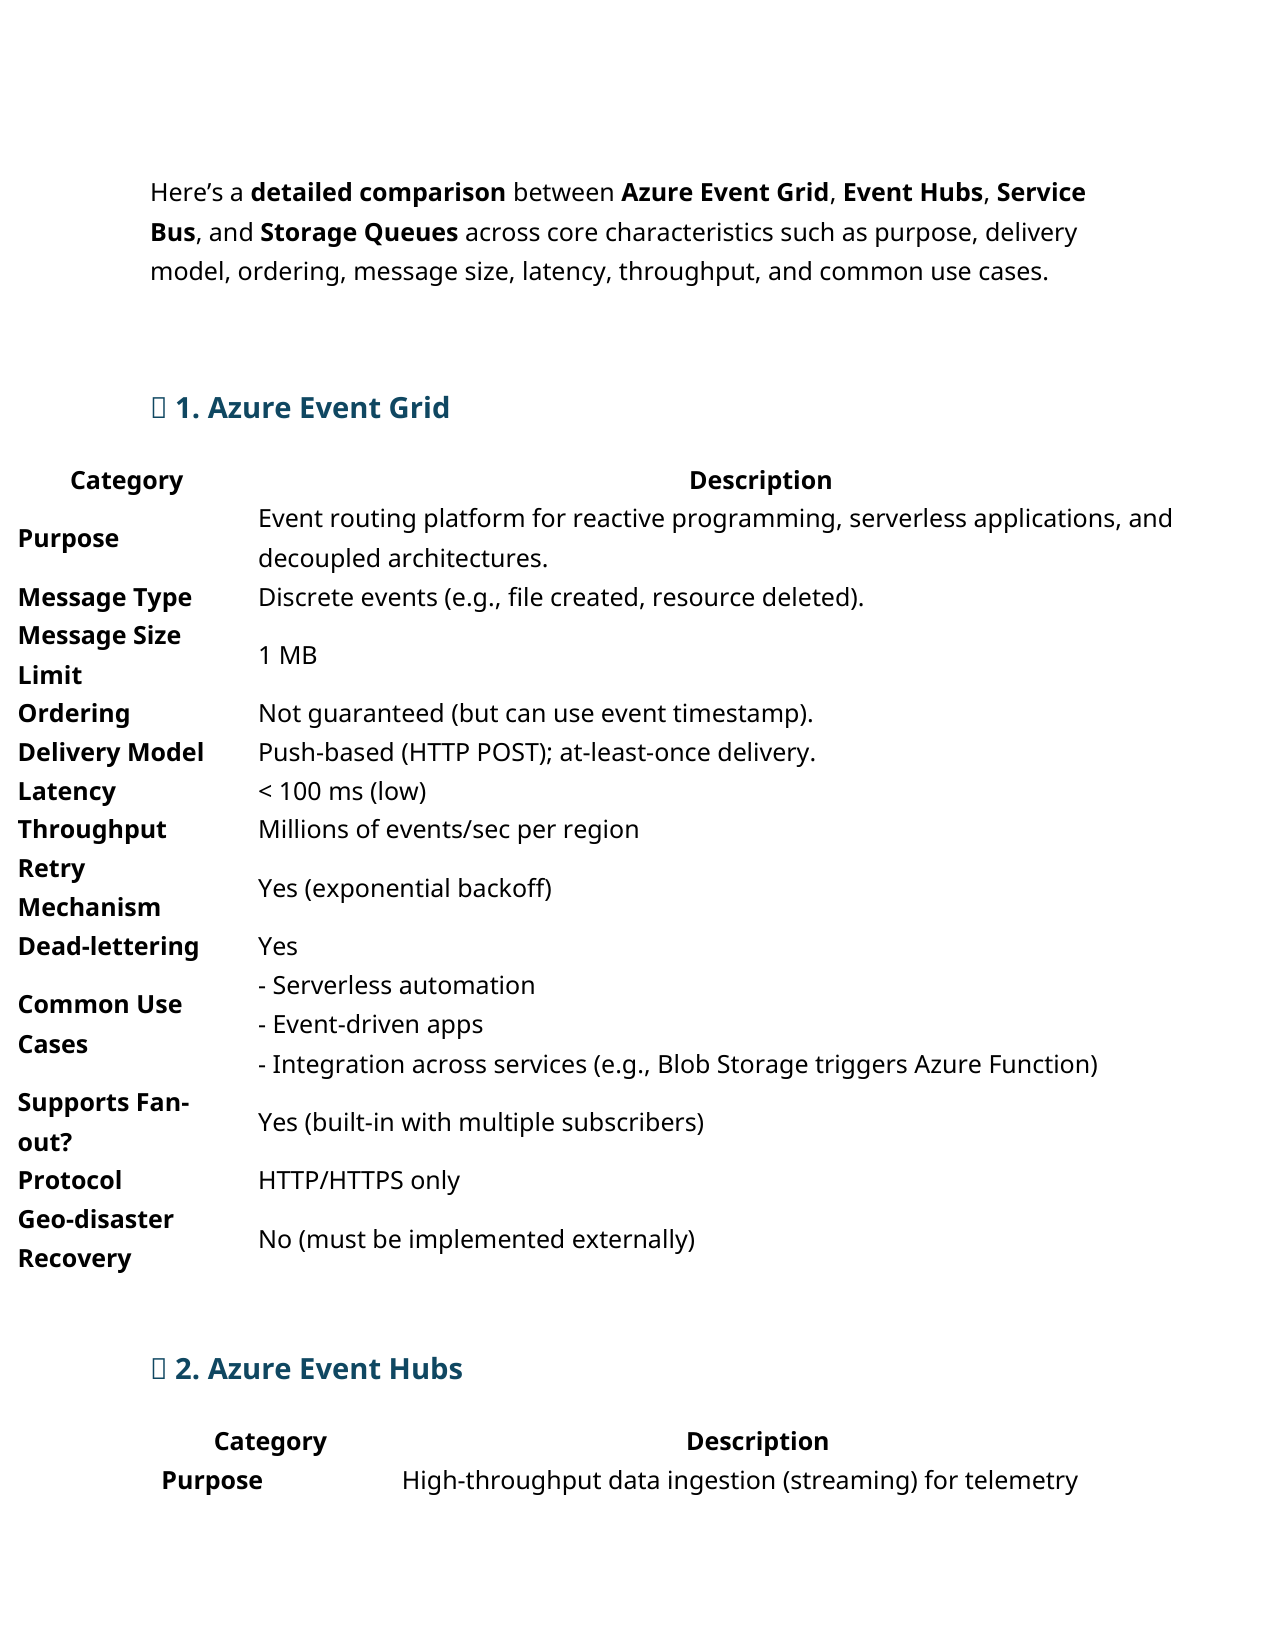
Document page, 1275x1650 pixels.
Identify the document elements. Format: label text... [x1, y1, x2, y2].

table_cell < 100 ms (low) [247, 773, 1275, 812]
subtitle 🔹 2. Azure Event Hubs [150, 1348, 1125, 1388]
table_header Description [390, 1424, 1125, 1462]
table_cell Discrete events (e.g., file created, resource deleted). [247, 579, 1275, 618]
table_header Category [6, 463, 247, 501]
table_cell - Serverless automation - Event-driven apps - Integration across services (e.g., Blob Storage triggers Azure Function) [247, 967, 1275, 1085]
table_header Category [150, 1424, 390, 1462]
table_cell No (must be implemented externally) [247, 1202, 1275, 1280]
table_cell Purpose [150, 1463, 390, 1496]
table_cell Throughput [6, 812, 247, 851]
table_cell Latency [6, 773, 247, 812]
table_cell Purpose [6, 501, 247, 579]
text Here’s a detailed comparison between Azure Event Grid, Event Hubs, Service Bus, and Storage Queues across core characteristics such as purpose, delivery model, ordering, message size, latency, throughput, and common use cases. [150, 175, 1125, 288]
table_cell Delivery Model [6, 735, 247, 773]
table_cell Yes [247, 929, 1275, 967]
table_cell Event routing platform for reactive programming, serverless applications, and decoupled architectures. [247, 501, 1275, 579]
table_cell Retry Mechanism [6, 851, 247, 929]
table_cell Yes (built-in with multiple subscribers) [247, 1085, 1275, 1163]
table_cell Dead-lettering [6, 929, 247, 967]
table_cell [390, 1463, 1125, 1496]
table_cell Message Type [6, 579, 247, 618]
table_cell Not guaranteed (but can use event timestamp). [247, 696, 1275, 734]
table_header Description [247, 463, 1275, 501]
table_cell Common Use Cases [6, 967, 247, 1085]
table_cell Yes (exponential backoff) [247, 851, 1275, 929]
table_cell Ordering [6, 696, 247, 734]
table_cell Push-based (HTTP POST); at-least-once delivery. [247, 735, 1275, 773]
table_cell 1 MB [247, 618, 1275, 696]
table_cell HTTP/HTTPS only [247, 1163, 1275, 1202]
table_cell Millions of events/sec per region [247, 812, 1275, 851]
table_cell Geo-disaster Recovery [6, 1202, 247, 1280]
table_cell Supports Fan-out? [6, 1085, 247, 1163]
table_cell Protocol [6, 1163, 247, 1202]
table_cell Message Size Limit [6, 618, 247, 696]
subtitle 🔹 1. Azure Event Grid [150, 387, 1125, 427]
